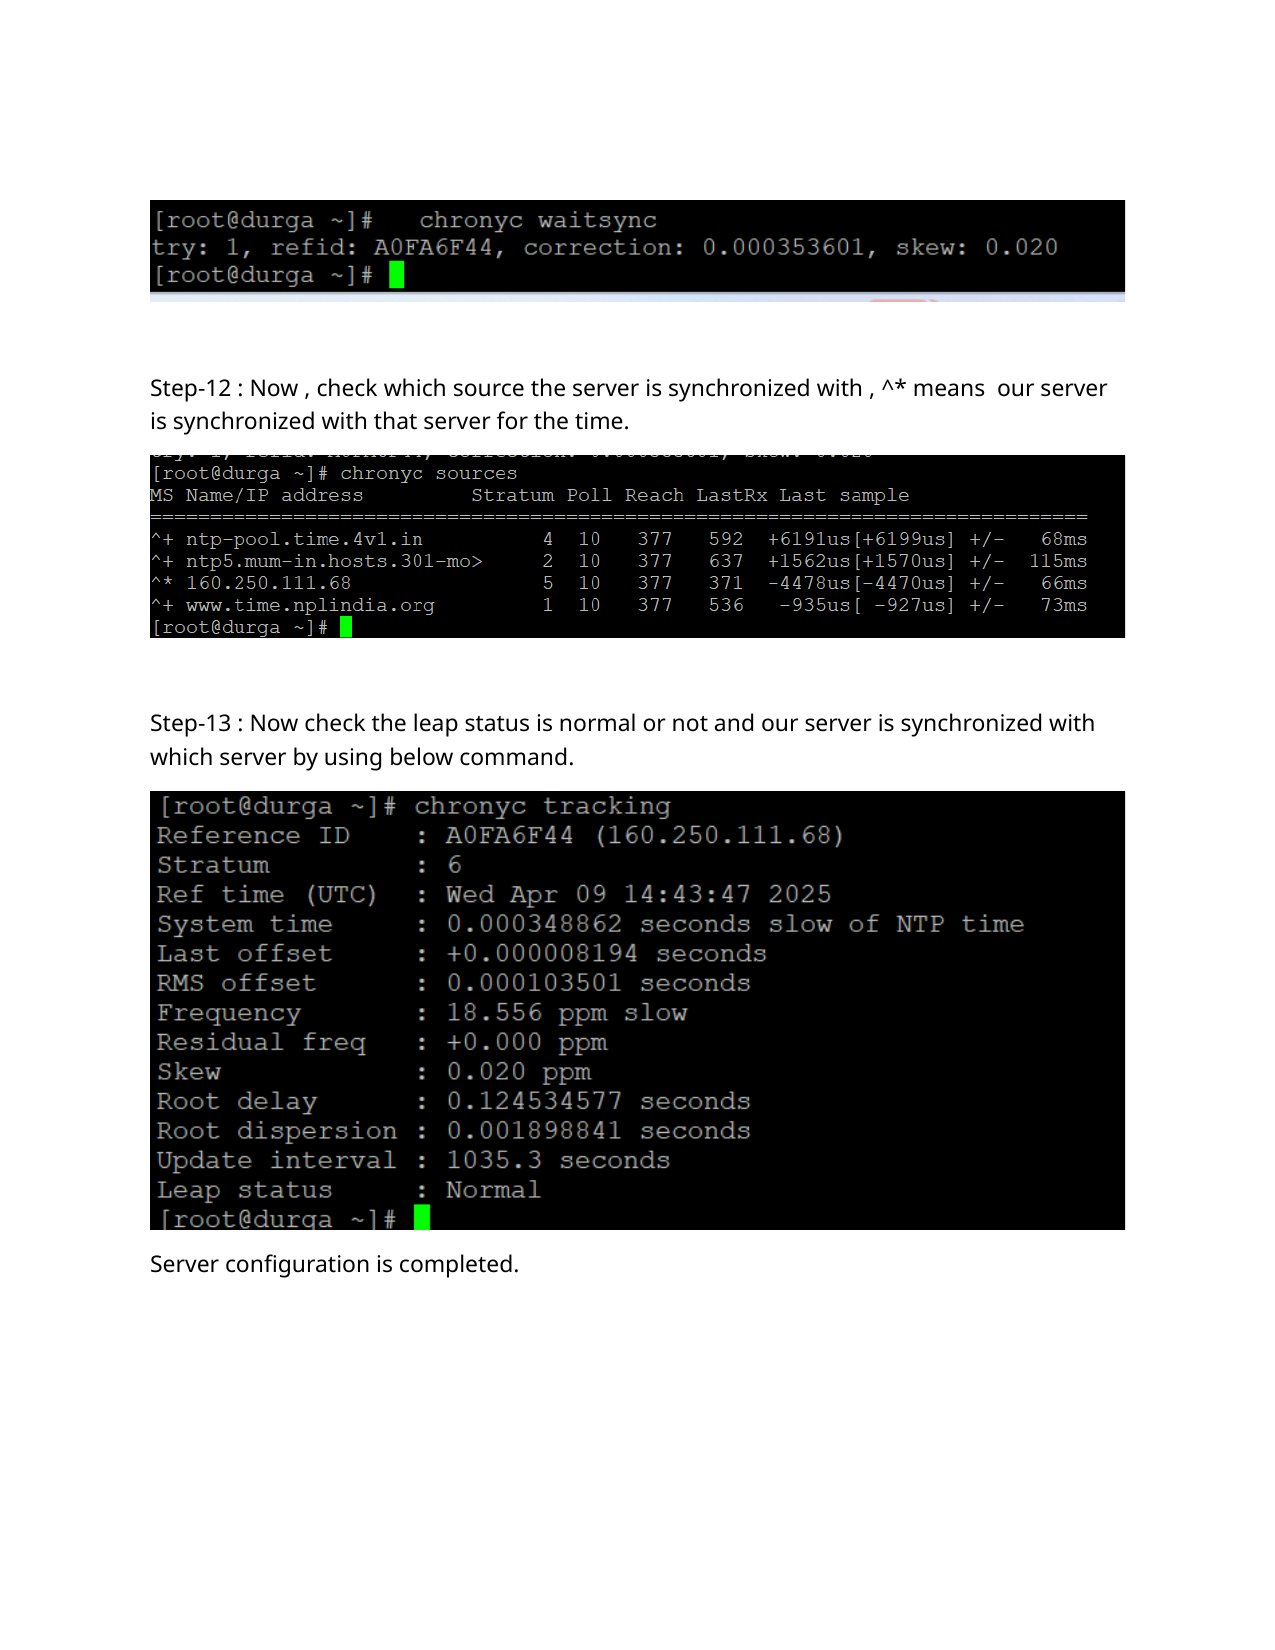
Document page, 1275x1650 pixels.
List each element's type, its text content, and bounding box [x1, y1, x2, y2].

text Step-12 : Now , check which source the server is synchronized with , ^* means our server is synchronized with that server for the time. [150, 372, 1125, 437]
text Server configuration is completed. [150, 1248, 1125, 1279]
picture [150, 200, 1125, 302]
picture [150, 455, 1125, 638]
picture [150, 791, 1125, 1230]
text Step-13 : Now check the leap status is normal or not and our server is synchronized with which server by using below command. [150, 707, 1125, 772]
